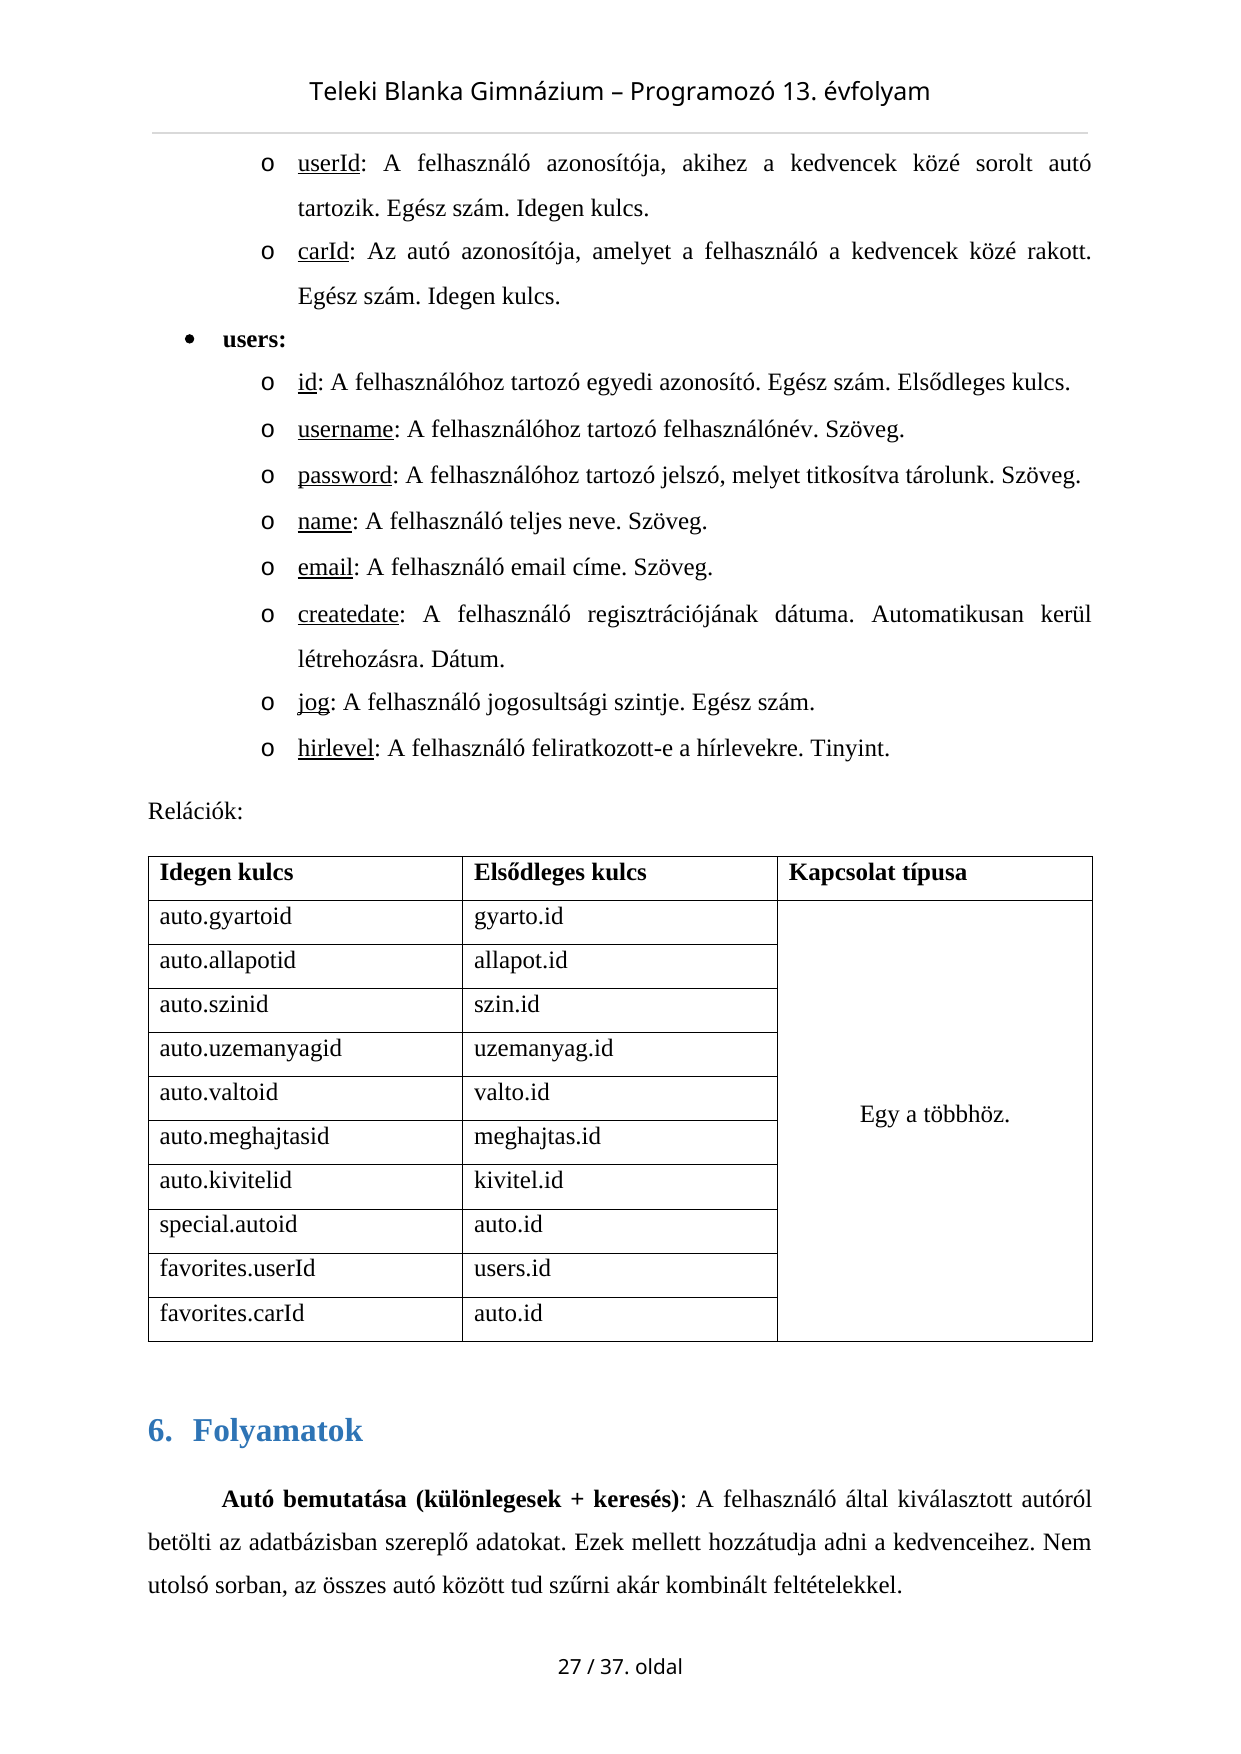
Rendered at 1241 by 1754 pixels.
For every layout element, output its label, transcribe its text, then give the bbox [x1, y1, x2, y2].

table_cell uzemanyag.id [463, 1033, 777, 1076]
list id: A felhasználóhoz tartozó egyedi azonosító. Egész szám. Elsődleges kulcs. [260, 367, 1093, 398]
table_header Elsődleges kulcs [463, 857, 777, 900]
list users: [185, 324, 1093, 353]
list name: A felhasználó teljes neve. Szöveg. [260, 506, 1093, 537]
table_cell valto.id [463, 1077, 777, 1120]
table_cell favorites.userId [149, 1254, 462, 1297]
list hirlevel: A felhasználó feliratkozott-e a hírlevekre. Tinyint. [260, 733, 1093, 764]
list createdate: A felhasználó regisztrációjának dátuma. Automatikusan kerül létrehozásra. Dátum. [260, 599, 1093, 673]
table_cell allapot.id [463, 945, 777, 988]
list userId: A felhasználó azonosítója, akihez a kedvencek közé sorolt autó tartozik. Egész szám. Idegen kulcs. [260, 148, 1093, 222]
table_cell gyarto.id [463, 901, 777, 944]
table_header Kapcsolat típusa [778, 857, 1092, 900]
list email: A felhasználó email címe. Szöveg. [260, 552, 1093, 583]
table_cell auto.valtoid [149, 1077, 462, 1120]
table_cell Egy a többhöz. [778, 901, 1092, 1341]
table_cell auto.id [463, 1210, 777, 1252]
table_cell auto.szinid [149, 989, 462, 1032]
text Relációk: [148, 796, 1093, 825]
table_cell auto.uzemanyagid [149, 1033, 462, 1076]
table_cell auto.id [463, 1298, 777, 1341]
list carId: Az autó azonosítója, amelyet a felhasználó a kedvencek közé rakott. Egész szám. Idegen kulcs. [260, 236, 1093, 310]
table_cell users.id [463, 1254, 777, 1297]
subtitle Folyamatok [148, 1410, 1093, 1448]
table_cell kivitel.id [463, 1165, 777, 1208]
table_cell auto.allapotid [149, 945, 462, 988]
table_cell auto.gyartoid [149, 901, 462, 944]
text Autó bemutatása (különlegesek + keresés): A felhasználó által kiválasztott autóról betölti az adatbázisban szereplő adatokat. Ezek mellett hozzátudja adni a kedvenceihez. Nem utolsó sorban, az összes autó között tud szűrni akár kombinált feltételekkel. [148, 1484, 1093, 1599]
list username: A felhasználóhoz tartozó felhasználónév. Szöveg. [260, 414, 1093, 444]
table_cell special.autoid [149, 1210, 462, 1252]
table_cell auto.kivitelid [149, 1165, 462, 1208]
table_cell favorites.carId [149, 1298, 462, 1341]
table_cell auto.meghajtasid [149, 1121, 462, 1164]
table_header Idegen kulcs [149, 857, 462, 900]
list password: A felhasználóhoz tartozó jelszó, melyet titkosítva tárolunk. Szöveg. [260, 460, 1093, 491]
list jog: A felhasználó jogosultsági szintje. Egész szám. [260, 687, 1093, 718]
table_cell meghajtas.id [463, 1121, 777, 1164]
table_cell szin.id [463, 989, 777, 1032]
